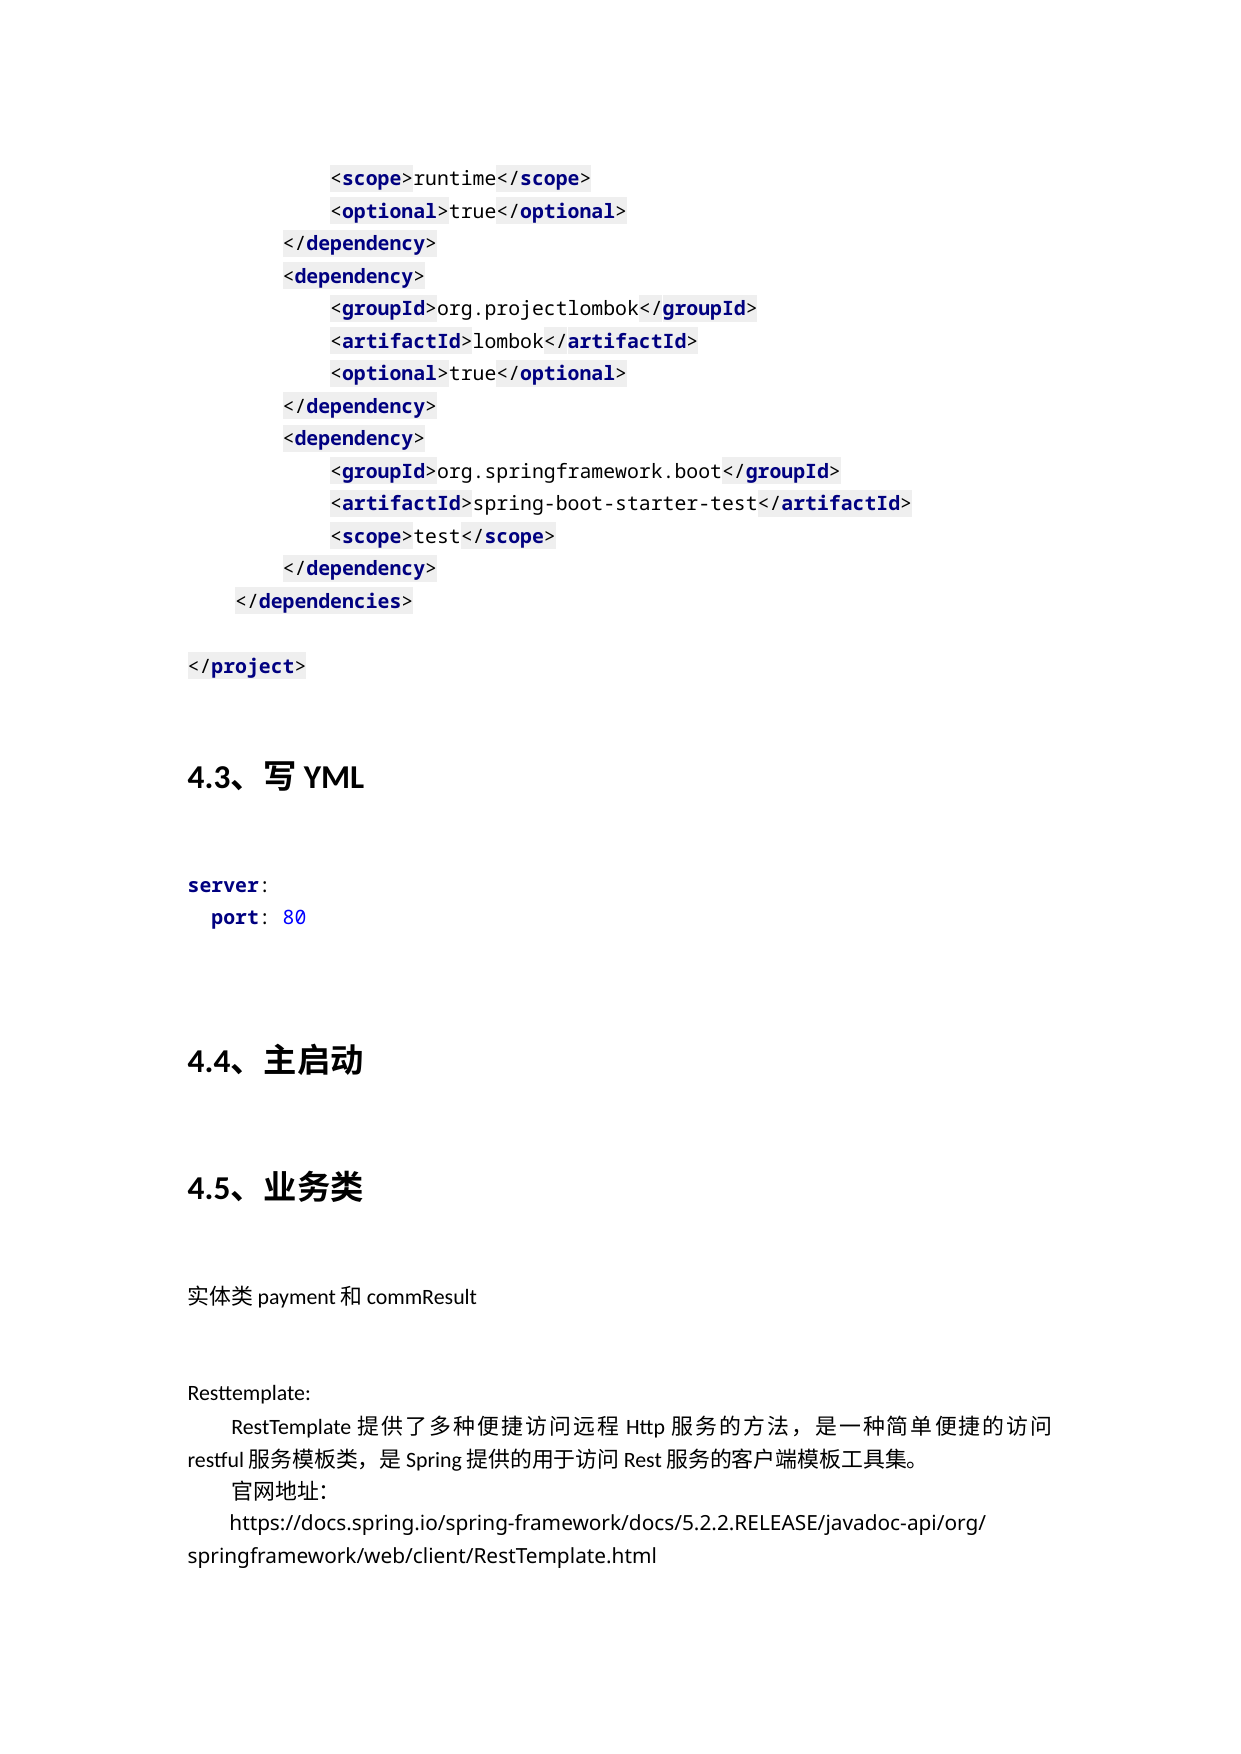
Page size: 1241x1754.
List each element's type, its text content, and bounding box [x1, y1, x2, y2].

text </dependency> [187, 389, 1053, 422]
text </dependency> [187, 552, 1053, 584]
text <groupId>org.projectlombok</groupId> [187, 292, 1053, 324]
text <artifactId>spring-boot-starter-test</artifactId> [187, 487, 1053, 519]
text <scope>runtime</scope> [187, 162, 1053, 194]
text RestTemplate提供了多种便捷访问远程Http服务的方法，是一种简单便捷的访问restful服务模板类，是Spring提供的用于访问Rest服务的客户端模板工具集。 [187, 1409, 1053, 1474]
subtitle 4.5、业务类 [187, 1152, 1053, 1217]
text </dependencies> [187, 584, 1053, 617]
text 实体类payment和commResult [187, 1279, 1053, 1311]
text <dependency> [187, 422, 1053, 454]
subtitle 4.3、写YML [187, 742, 1053, 807]
text Resttemplate: [187, 1376, 1053, 1409]
text server: [187, 868, 1053, 901]
text <optional>true</optional> [187, 194, 1053, 227]
subtitle 4.4、主启动 [187, 1025, 1053, 1090]
text https://docs.spring.io/spring-framework/docs/5.2.2.RELEASE/javadoc-api/org/springframework/web/client/RestTemplate.html [187, 1506, 1053, 1571]
text <artifactId>lombok</artifactId> [187, 324, 1053, 357]
text <dependency> [187, 259, 1053, 292]
text </dependency> [187, 227, 1053, 259]
text 官网地址： [187, 1474, 1053, 1506]
text <groupId>org.springframework.boot</groupId> [187, 454, 1053, 487]
text <scope>test</scope> [187, 519, 1053, 552]
text <optional>true</optional> [187, 357, 1053, 389]
text </project> [187, 649, 1053, 682]
text port: 80 [187, 901, 1053, 933]
